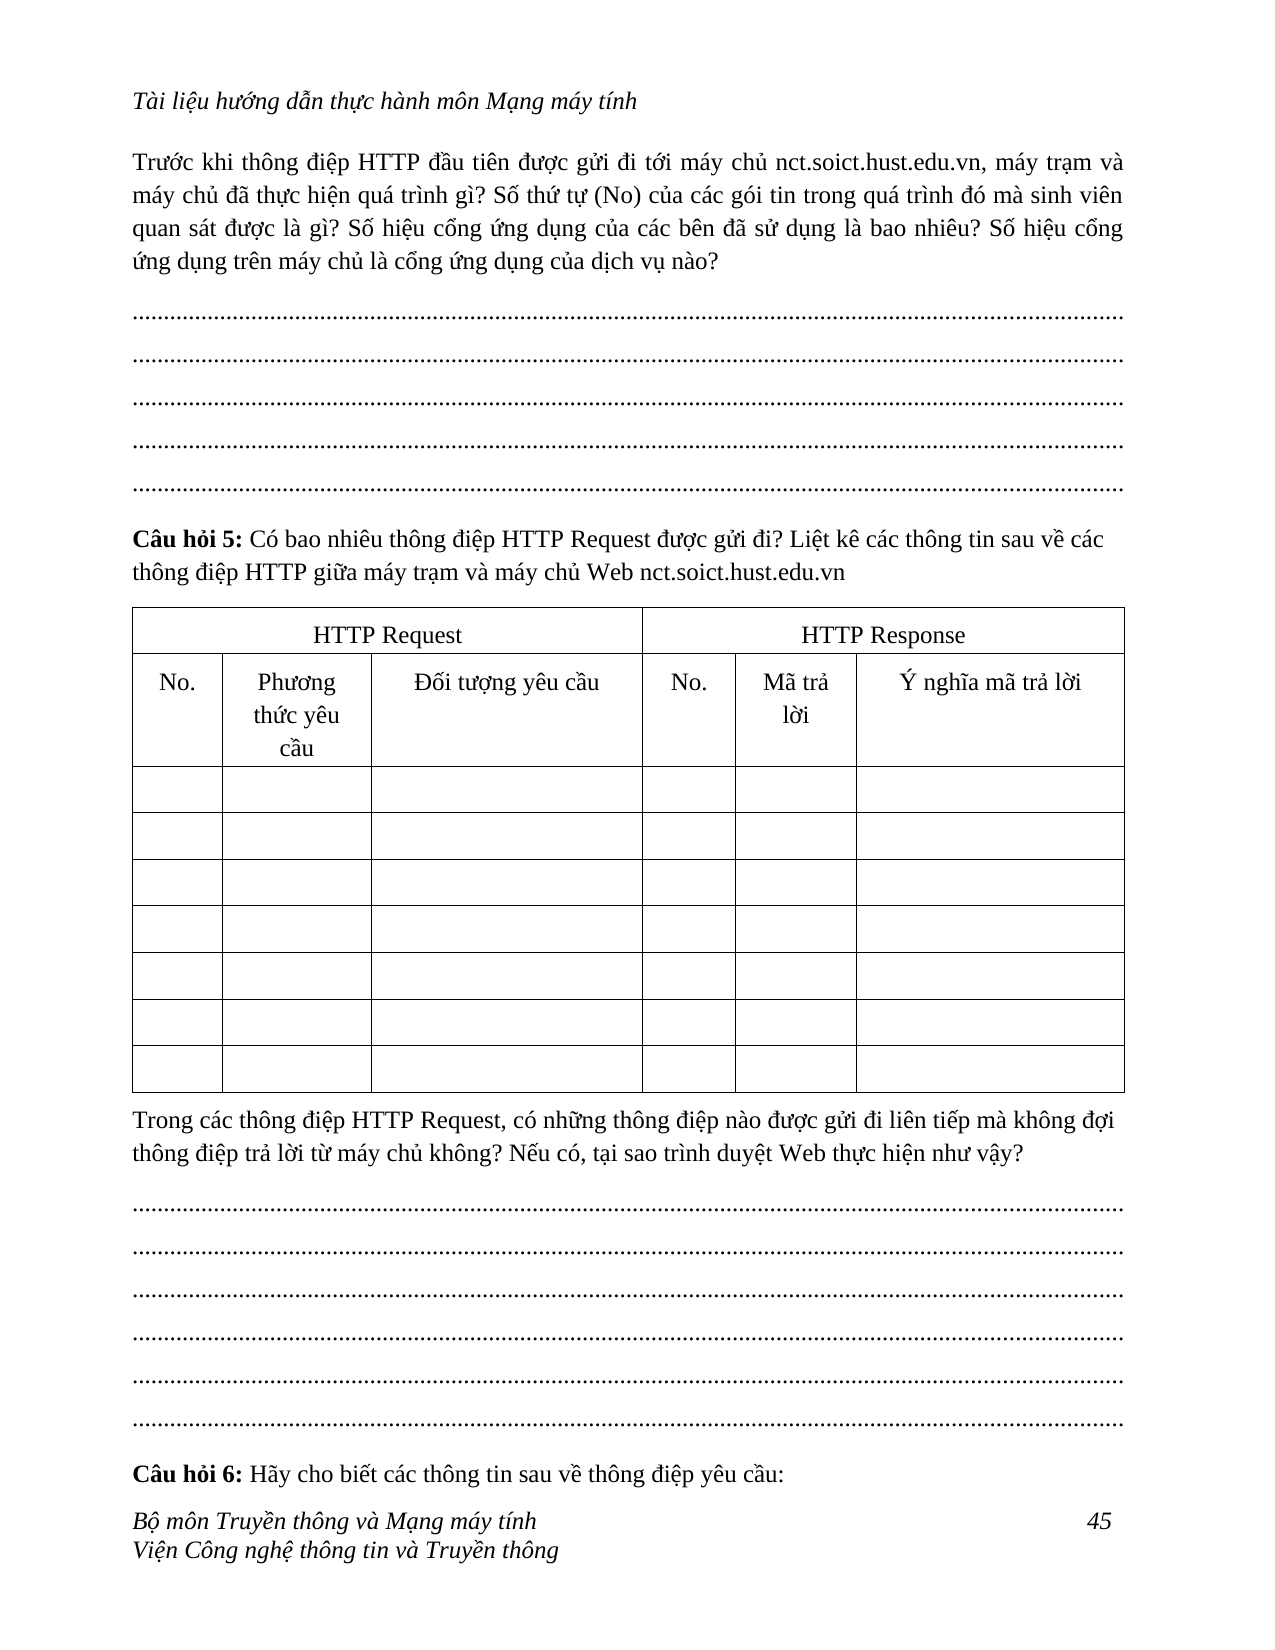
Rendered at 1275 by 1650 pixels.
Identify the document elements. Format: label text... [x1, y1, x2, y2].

table_cell [643, 906, 735, 952]
table_cell [133, 906, 222, 952]
table_cell [372, 953, 642, 998]
table_cell [736, 1000, 856, 1045]
table_cell [857, 767, 1124, 812]
table_cell [223, 1000, 371, 1045]
table_cell [736, 860, 856, 905]
table_header HTTP Request [133, 608, 642, 653]
table_cell [643, 953, 735, 998]
table_cell [736, 953, 856, 998]
table_cell [857, 1000, 1124, 1045]
table_cell Đối tượng yêu cầu [372, 654, 642, 766]
table_cell [857, 813, 1124, 859]
table_cell [223, 1046, 371, 1092]
table_cell [857, 953, 1124, 998]
table_cell [133, 953, 222, 998]
table_cell [133, 767, 222, 812]
table_cell [133, 860, 222, 905]
table_cell [372, 860, 642, 905]
table_cell Phương thức yêu cầu [223, 654, 371, 766]
table_cell [223, 767, 371, 812]
text Câu hỏi 6: Hãy cho biết các thông tin sau về thông điệp yêu cầu: [132, 1459, 1125, 1488]
table_cell [643, 813, 735, 859]
table_header HTTP Response [643, 608, 1124, 653]
table_cell [223, 860, 371, 905]
table_cell [372, 906, 642, 952]
table_cell Mã trả lời [736, 654, 856, 766]
table_cell [133, 813, 222, 859]
table_cell [223, 813, 371, 859]
table_cell [736, 813, 856, 859]
table_cell [133, 1000, 222, 1045]
table_cell [372, 1046, 642, 1092]
table_cell [372, 767, 642, 812]
table_cell [736, 906, 856, 952]
text Trong các thông điệp HTTP Request, có những thông điệp nào được gửi đi liên tiếp mà không đợi thông điệp trả lời từ máy chủ không? Nếu có, tại sao trình duyệt Web thực hiện như vậy? [132, 1105, 1125, 1167]
table_cell [223, 953, 371, 998]
text Trước khi thông điệp HTTP đầu tiên được gửi đi tới máy chủ nct.soict.hust.edu.vn, máy trạm và máy chủ đã thực hiện quá trình gì? Số thứ tự (No) của các gói tin trong quá trình đó mà sinh viên quan sát được là gì? Số hiệu cổng ứng dụng của các bên đã sử dụng là bao nhiêu? Số hiệu cổng ứng dụng trên máy chủ là cổng ứng dụng của dịch vụ nào? [132, 147, 1125, 275]
table_cell [372, 813, 642, 859]
table_cell [857, 906, 1124, 952]
table_cell [736, 1046, 856, 1092]
table_cell No. [133, 654, 222, 766]
table_cell [857, 1046, 1124, 1092]
table_cell No. [643, 654, 735, 766]
table_cell [643, 860, 735, 905]
table_cell [643, 1000, 735, 1045]
text Câu hỏi 5: Có bao nhiêu thông điệp HTTP Request được gửi đi? Liệt kê các thông tin sau về các thông điệp HTTP giữa máy trạm và máy chủ Web nct.soict.hust.edu.vn [132, 524, 1125, 586]
table_cell [643, 767, 735, 812]
table_cell [736, 767, 856, 812]
table_cell [643, 1046, 735, 1092]
table_cell [133, 1046, 222, 1092]
table_cell [223, 906, 371, 952]
table_cell Ý nghĩa mã trả lời [857, 654, 1124, 766]
table_cell [857, 860, 1124, 905]
table_cell [372, 1000, 642, 1045]
